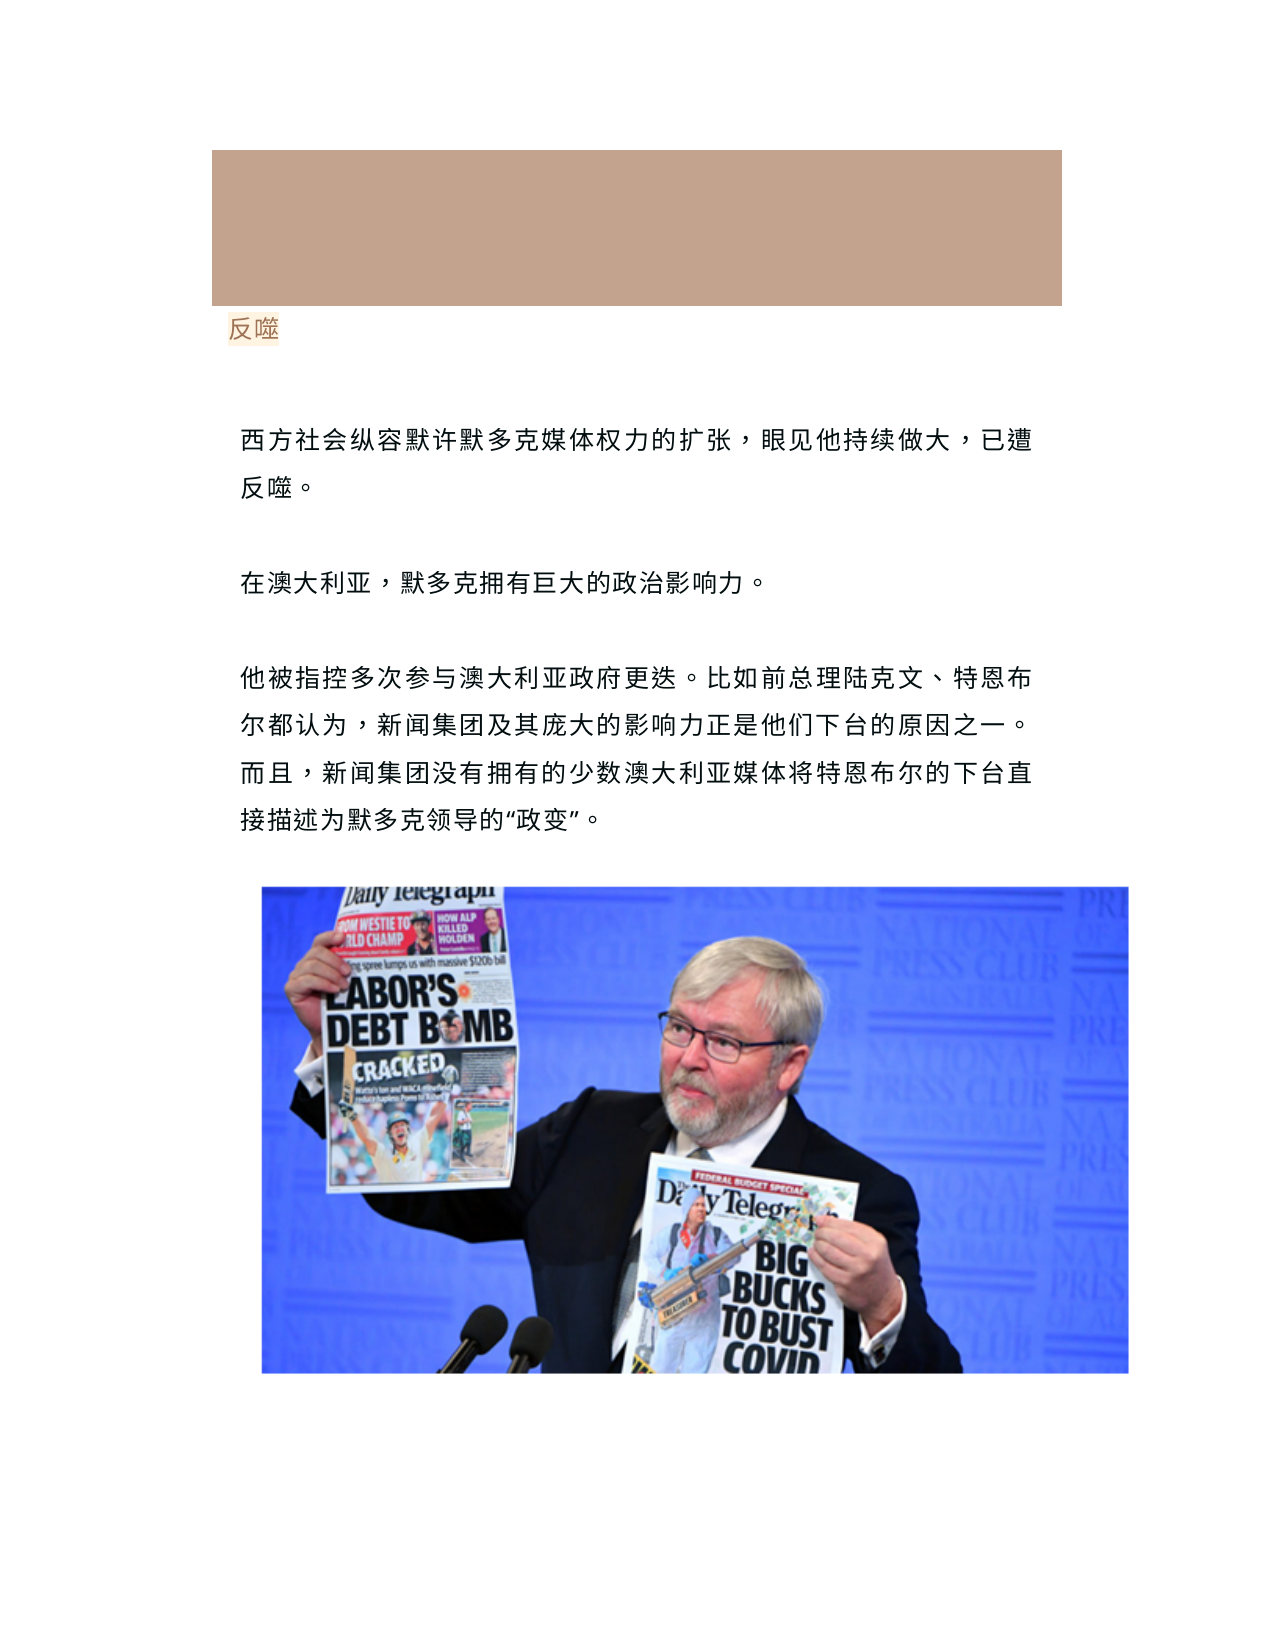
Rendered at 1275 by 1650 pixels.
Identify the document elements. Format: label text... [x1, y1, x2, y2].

text 在澳大利亚，默多克拥有巨大的政治影响力。 [241, 552, 1034, 599]
text 西方社会纵容默许默多克媒体权力的扩张，眼见他持续做大，已遭反噬。 [241, 409, 1034, 504]
picture [259, 884, 1132, 1377]
text 反噬 [228, 306, 1047, 346]
text 他被指控多次参与澳大利亚政府更迭。比如前总理陆克文、特恩布尔都认为，新闻集团及其庞大的影响力正是他们下台的原因之一。而且，新闻集团没有拥有的少数澳大利亚媒体将特恩布尔的下台直接描述为默多克领导的“政变”。 [241, 647, 1034, 837]
